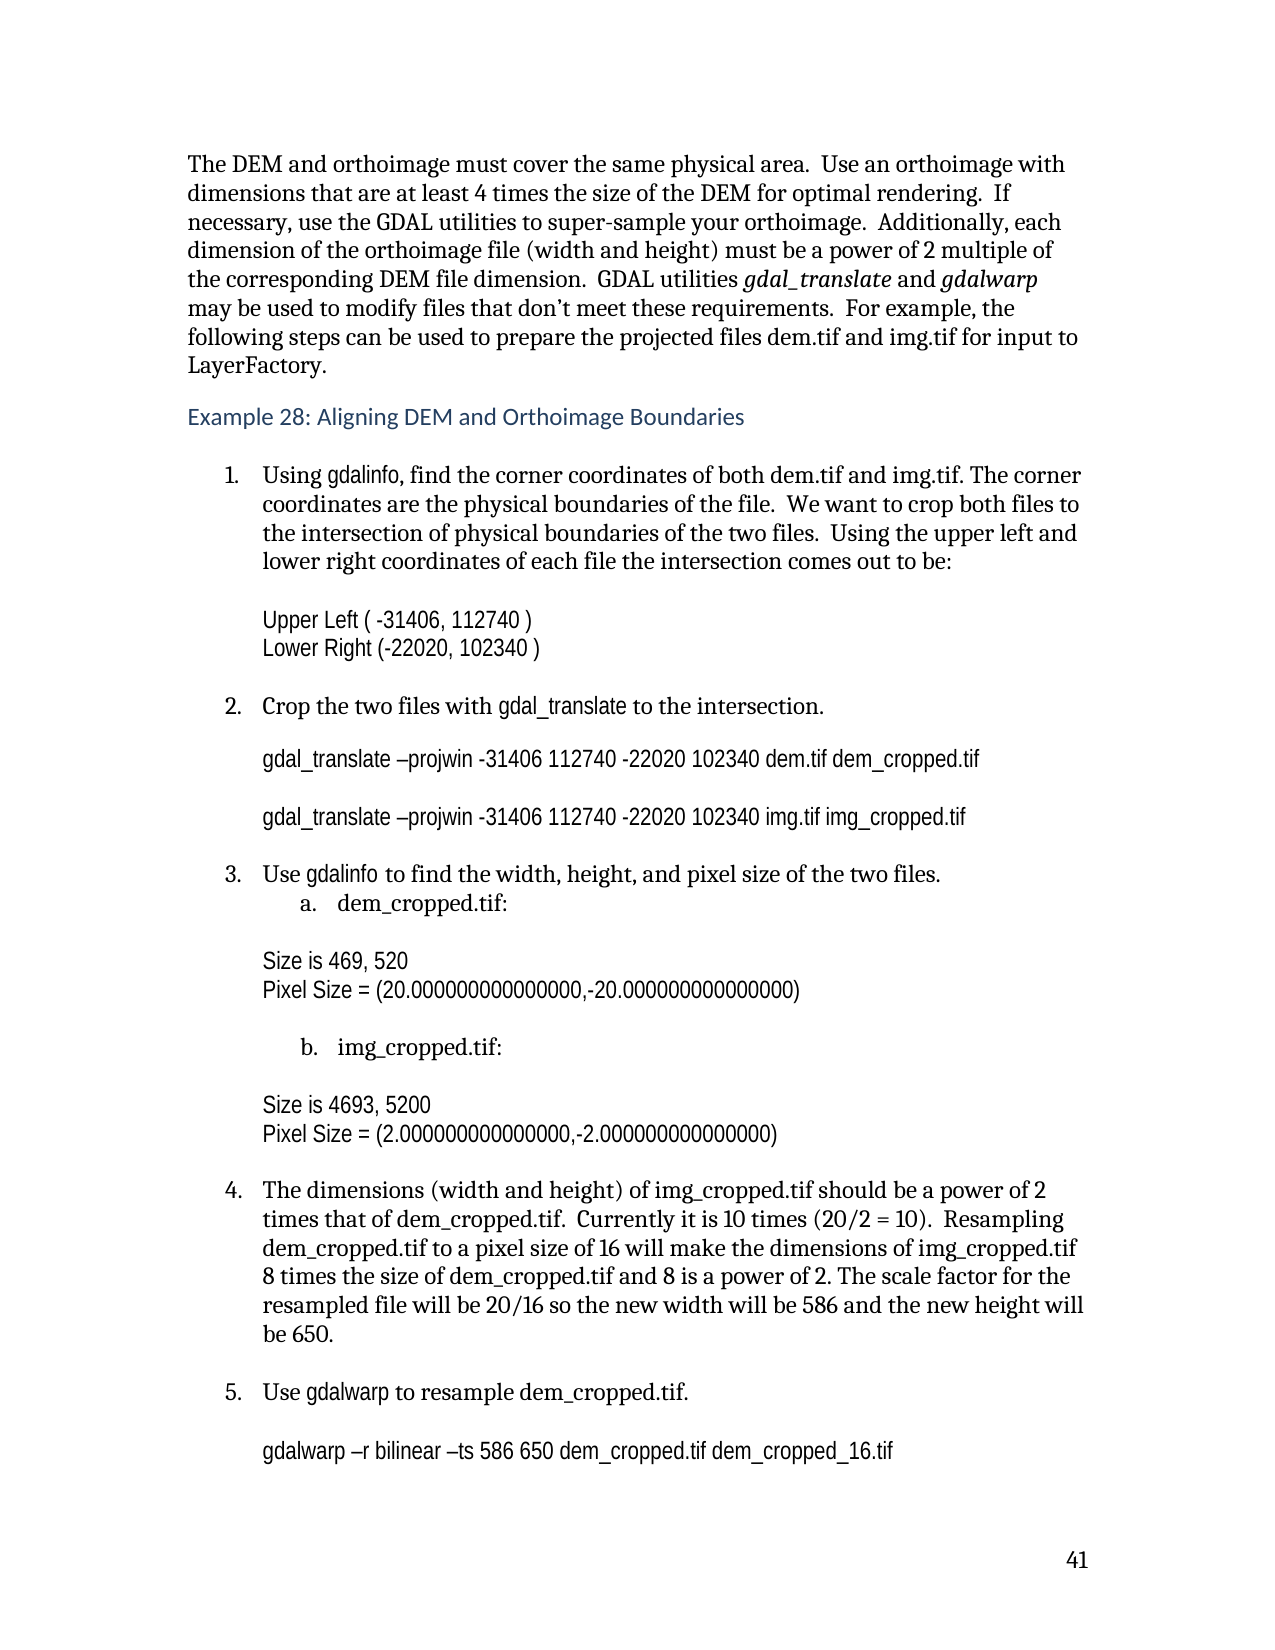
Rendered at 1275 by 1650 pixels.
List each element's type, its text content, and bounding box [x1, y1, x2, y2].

list Lower Right (-22020, 102340 ) [262, 633, 1087, 662]
subtitle Example 28: Aligning DEM and Orthoimage Boundaries [187, 401, 1087, 431]
list Size is 4693, 5200 [262, 1090, 1087, 1118]
list img_cropped.tif: [300, 1032, 1087, 1061]
list gdal_translate –projwin -31406 112740 -22020 102340 dem.tif dem_cropped.tif [187, 744, 1087, 773]
list Upper Left ( -31406, 112740 ) [262, 605, 1087, 633]
list dem_cropped.tif: [300, 889, 1087, 918]
text The DEM and orthoimage must cover the same physical area. Use an orthoimage with dimensions that are at least 4 times the size of the DEM for optimal rendering. If necessary, use the GDAL utilities to super-sample your orthoimage. Additionally, each dimension of the orthoimage file (width and height) must be a power of 2 multiple of the corresponding DEM file dimension. GDAL utilities gdal_translate and gdalwarp may be used to modify files that don’t meet these requirements. For example, the following steps can be used to prepare the projected files dem.tif and img.tif for input to LayerFactory. [187, 150, 1087, 380]
list Pixel Size = (2.000000000000000,-2.000000000000000) [262, 1118, 1087, 1147]
list The dimensions (width and height) of img_cropped.tif should be a power of 2 times that of dem_cropped.tif. Currently it is 10 times (20/2 = 10). Resampling dem_cropped.tif to a pixel size of 16 will make the dimensions of img_cropped.tif 8 times the size of dem_cropped.tif and 8 is a power of 2. The scale factor for the resampled file will be 20/16 so the new width will be 586 and the new height will be 650. [225, 1176, 1087, 1348]
list gdal_translate –projwin -31406 112740 -22020 102340 img.tif img_cropped.tif [187, 802, 1087, 831]
list Use gdalwarp to resample dem_cropped.tif. [225, 1377, 1087, 1407]
list Size is 469, 520 [262, 946, 1087, 975]
list Pixel Size = (20.000000000000000,-20.000000000000000) [262, 975, 1087, 1004]
list Using gdalinfo, find the corner coordinates of both dem.tif and img.tif. The corner coordinates are the physical boundaries of the file. We want to crop both files to the intersection of physical boundaries of the two files. Using the upper left and lower right coordinates of each file the intersection comes out to be: [225, 460, 1087, 576]
list Use gdalinfo to find the width, height, and pixel size of the two files. [225, 859, 1087, 889]
list gdalwarp –r bilinear –ts 586 650 dem_cropped.tif dem_cropped_16.tif [262, 1436, 1087, 1464]
list Crop the two files with gdal_translate to the intersection. [225, 691, 1087, 721]
